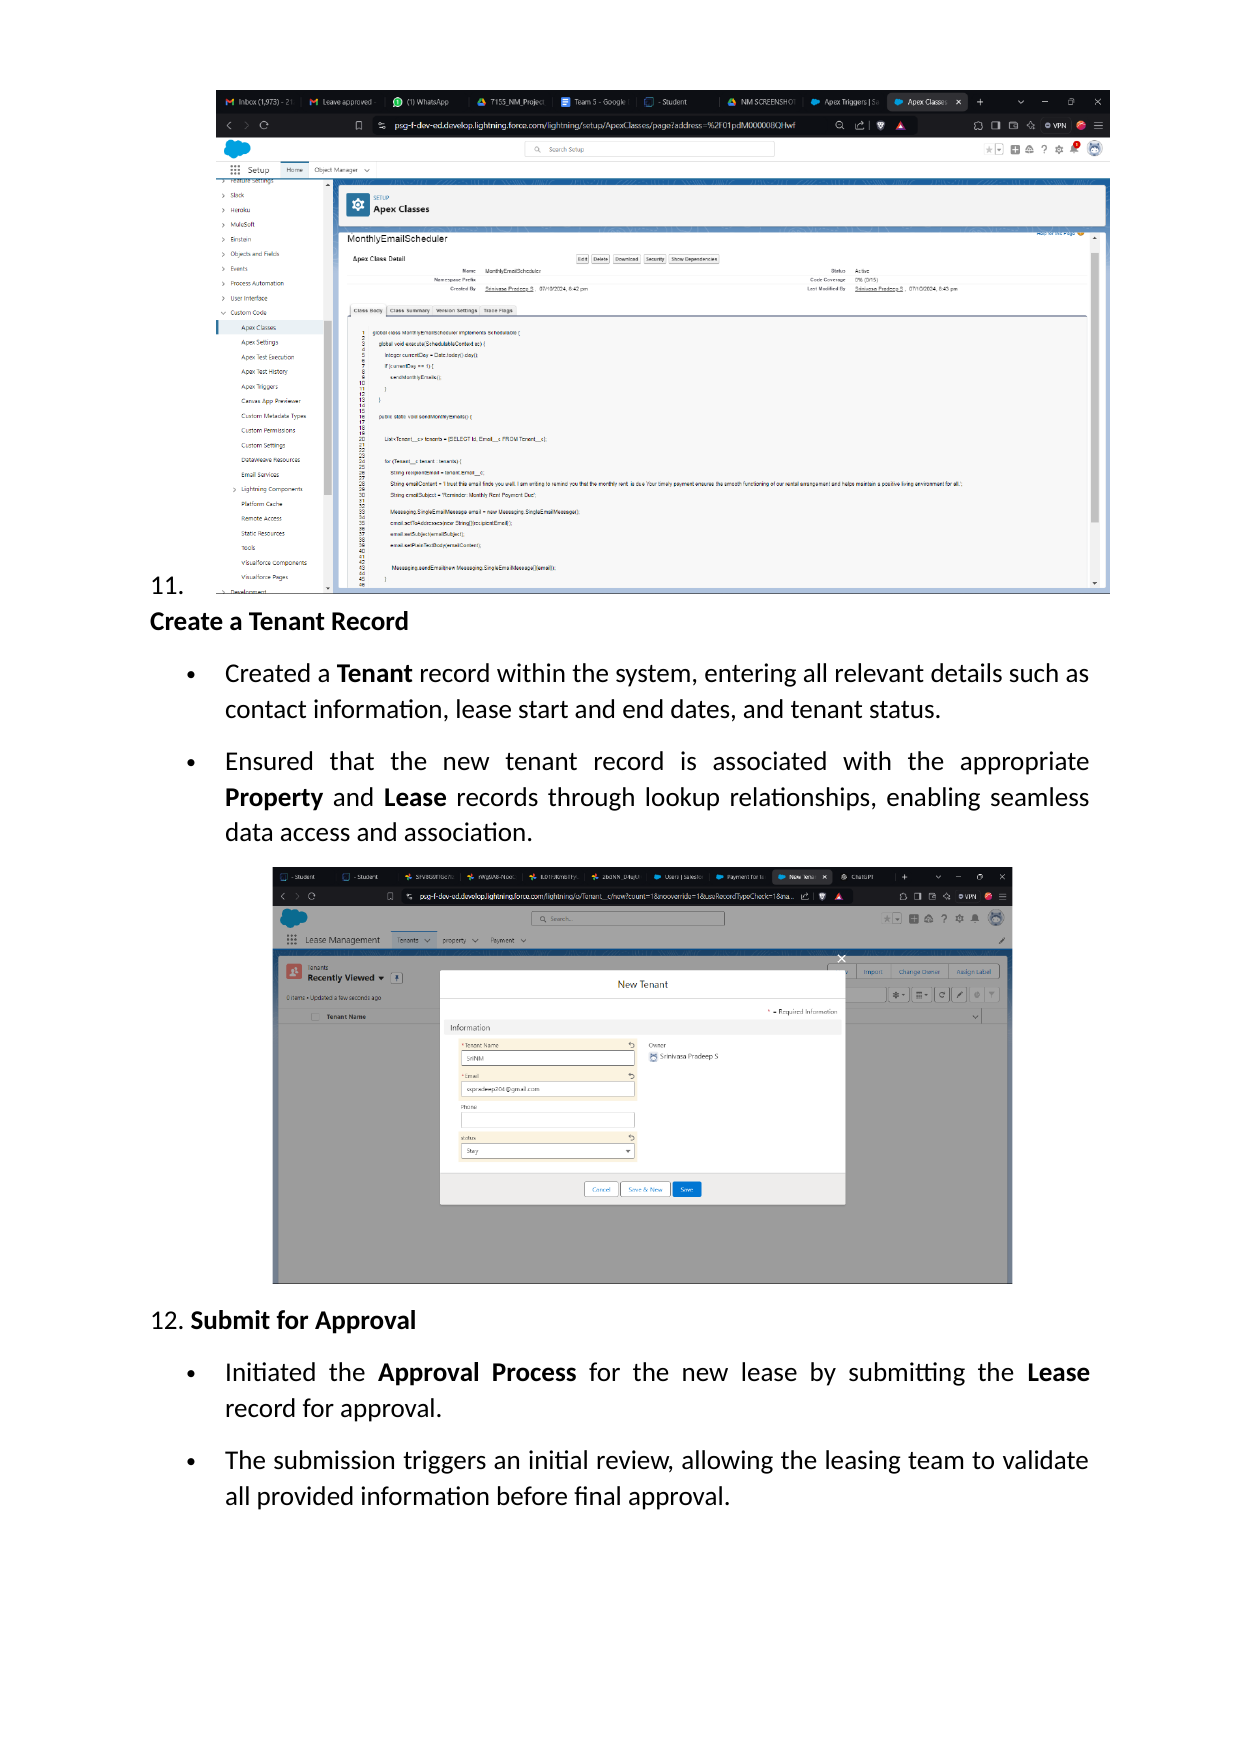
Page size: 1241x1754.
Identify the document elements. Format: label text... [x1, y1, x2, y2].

list Created a Tenant record within the system, entering all relevant details such as contact information, lease start and end dates, and tenant status. [187, 656, 1090, 725]
list Ensured that the new tenant record is associated with the appropriate Property and Lease records through lookup relationships, enabling seamless data access and association. [187, 744, 1090, 848]
list The submission triggers an initial review, allowing the leasing team to validate all provided information before final approval. [187, 1443, 1090, 1512]
picture [272, 867, 1013, 1284]
text 11. Create a Tenant Record [150, 568, 1090, 637]
picture [216, 90, 1110, 594]
list Initiated the Approval Process for the new lease by submitting the Lease record for approval. [187, 1355, 1090, 1424]
text 12. Submit for Approval [150, 1303, 1090, 1336]
